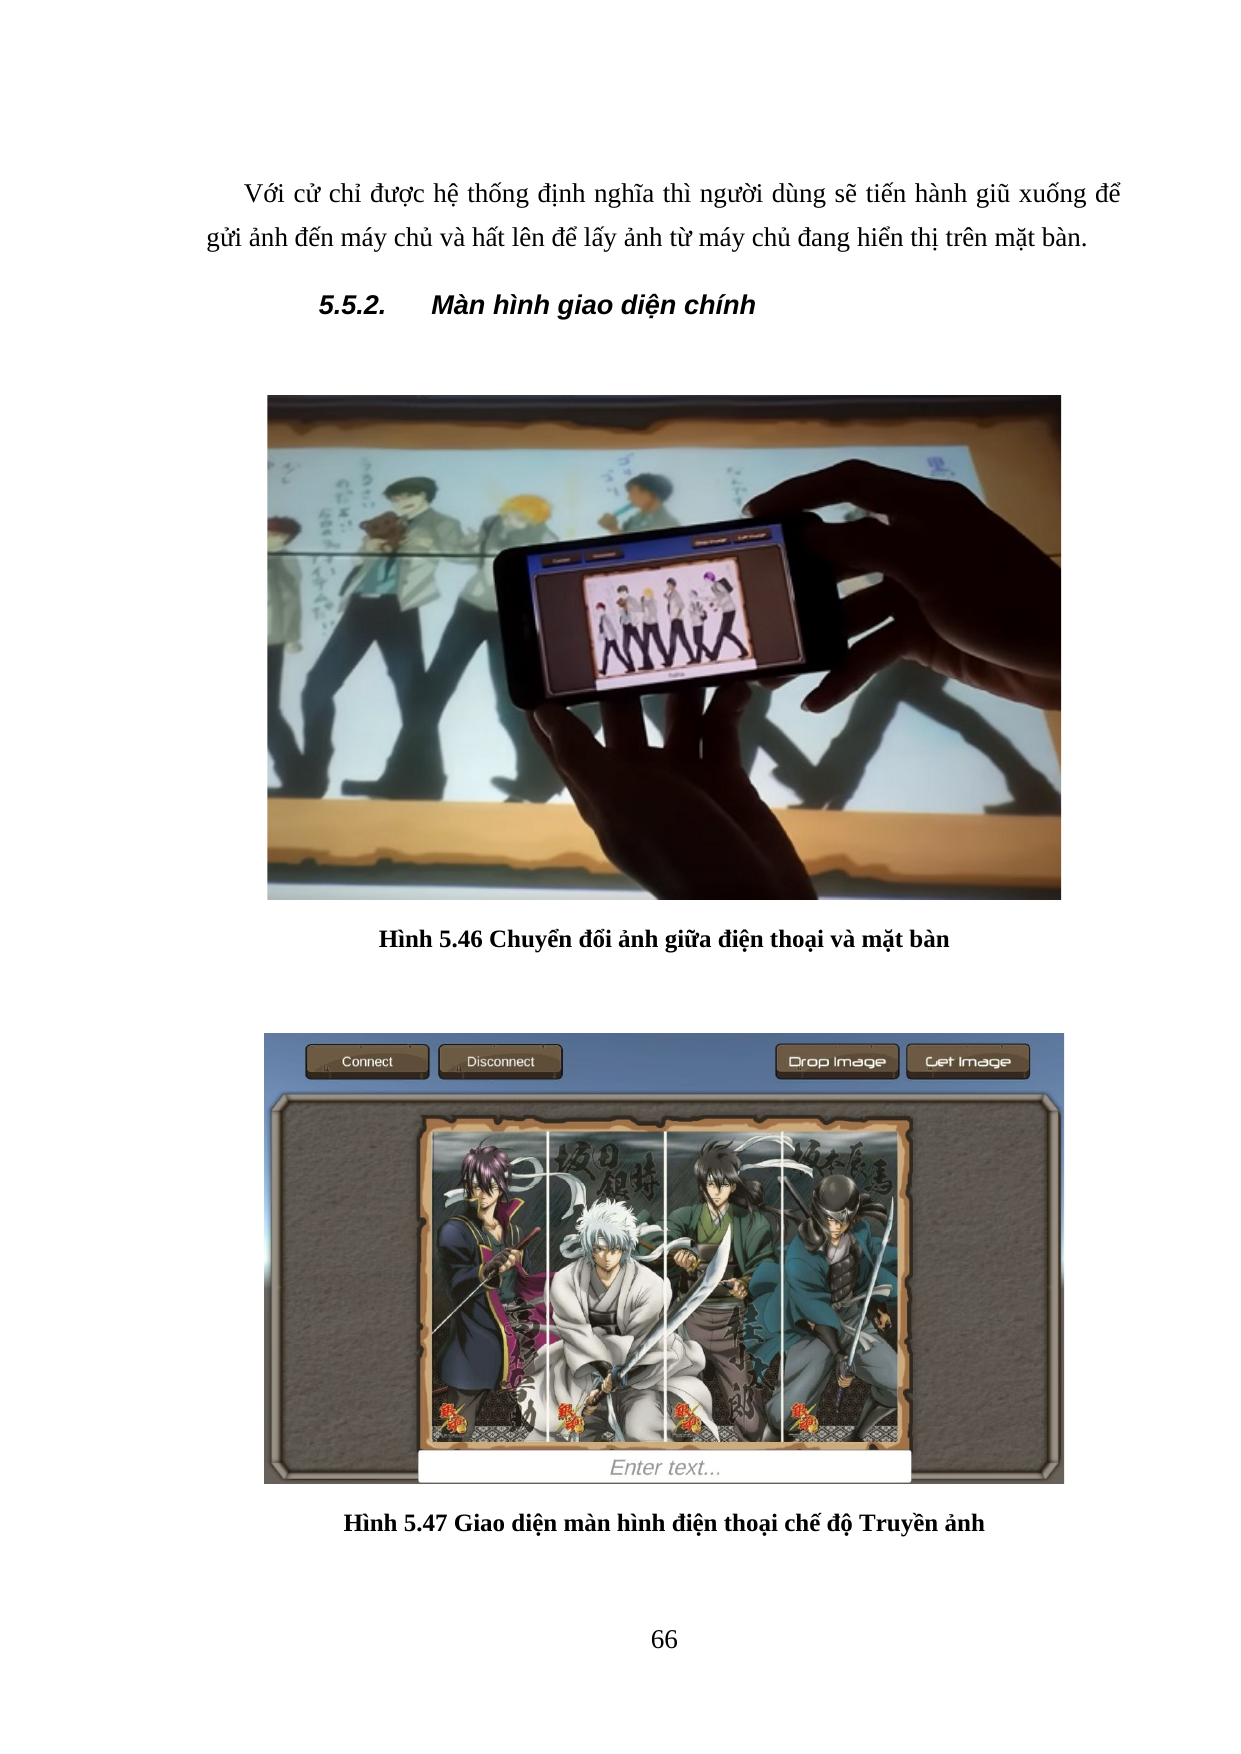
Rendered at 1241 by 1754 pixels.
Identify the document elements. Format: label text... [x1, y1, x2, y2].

picture [264, 1033, 1065, 1484]
picture [267, 395, 1062, 900]
subtitle Màn hình giao diện chính [281, 289, 1122, 321]
text Với cử chỉ được hệ thống định nghĩa thì người dùng sẽ tiến hành giũ xuống để gửi ảnh đến máy chủ và hất lên để lấy ảnh từ máy chủ đang hiển thị trên mặt bàn. [206, 177, 1122, 252]
